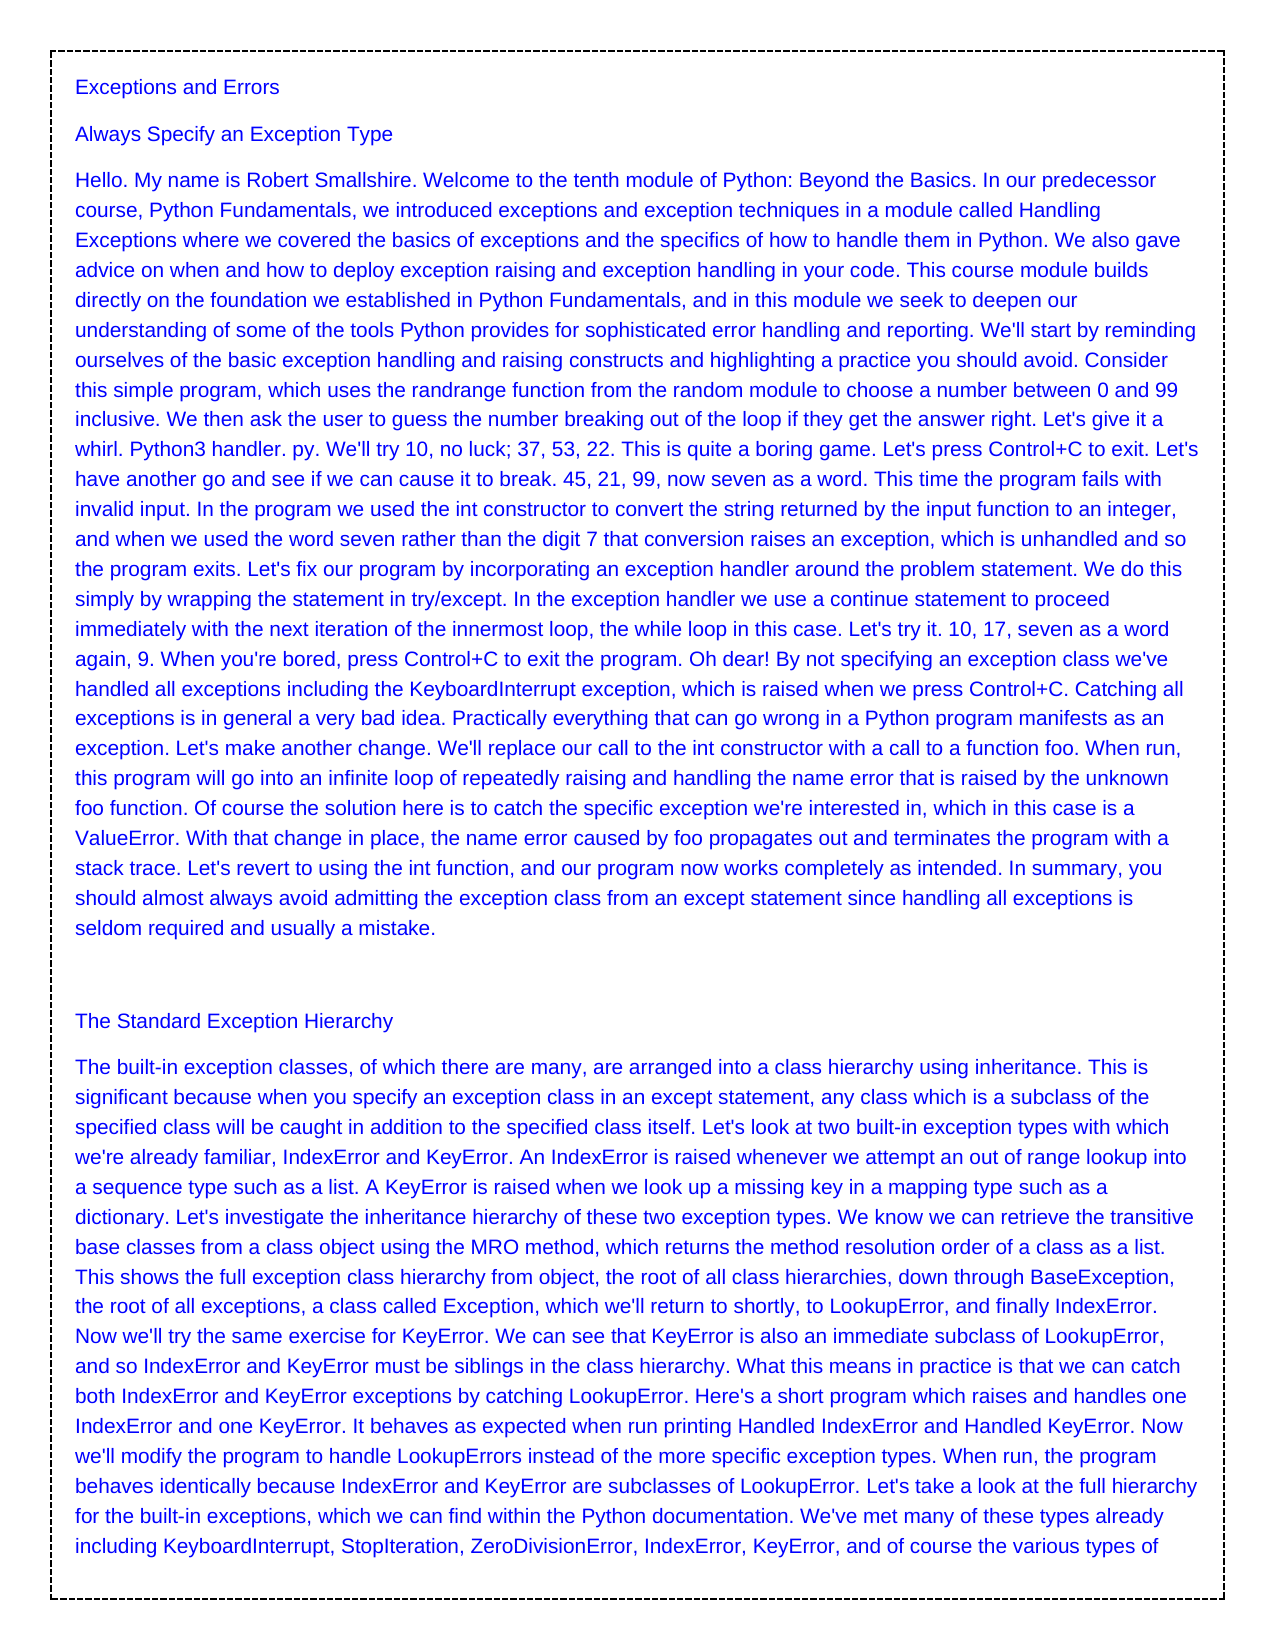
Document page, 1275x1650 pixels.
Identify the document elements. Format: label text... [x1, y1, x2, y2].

text Always Specify an Exception Type [75, 122, 1200, 146]
text Exceptions and Errors [75, 75, 1200, 99]
text Hello. My name is Robert Smallshire. Welcome to the tenth module of Python: Beyond the Basics. In our predecessor course, Python Fundamentals, we introduced exceptions and exception techniques in a module called Handling Exceptions where we covered the basics of exceptions and the specifics of how to handle them in Python. We also gave advice on when and how to deploy exception raising and exception handling in your code. This course module builds directly on the foundation we established in Python Fundamentals, and in this module we seek to deepen our understanding of some of the tools Python provides for sophisticated error handling and reporting. We'll start by reminding ourselves of the basic exception handling and raising constructs and highlighting a practice you should avoid. Consider this simple program, which uses the randrange function from the random module to choose a number between 0 and 99 inclusive. We then ask the user to guess the number breaking out of the loop if they get the answer right. Let's give it a whirl. Python3 handler. py. We'll try 10, no luck; 37, 53, 22. This is quite a boring game. Let's press Control+C to exit. Let's have another go and see if we can cause it to break. 45, 21, 99, now seven as a word. This time the program fails with invalid input. In the program we used the int constructor to convert the string returned by the input function to an integer, and when we used the word seven rather than the digit 7 that conversion raises an exception, which is unhandled and so the program exits. Let's fix our program by incorporating an exception handler around the problem statement. We do this simply by wrapping the statement in try/except. In the exception handler we use a continue statement to proceed immediately with the next iteration of the innermost loop, the while loop in this case. Let's try it. 10, 17, seven as a word again, 9. When you're bored, press Control+C to exit the program. Oh dear! By not specifying an exception class we've handled all exceptions including the KeyboardInterrupt exception, which is raised when we press Control+C. Catching all exceptions is in general a very bad idea. Practically everything that can go wrong in a Python program manifests as an exception. Let's make another change. We'll replace our call to the int constructor with a call to a function foo. When run, this program will go into an infinite loop of repeatedly raising and handling the name error that is raised by the unknown foo function. Of course the solution here is to catch the specific exception we're interested in, which in this case is a ValueError. With that change in place, the name error caused by foo propagates out and terminates the program with a stack trace. Let's revert to using the int function, and our program now works completely as intended. In summary, you should almost always avoid admitting the exception class from an except statement since handling all exceptions is seldom required and usually a mistake. [75, 168, 1200, 939]
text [75, 1055, 1200, 1557]
text The Standard Exception Hierarchy [75, 1009, 1200, 1033]
